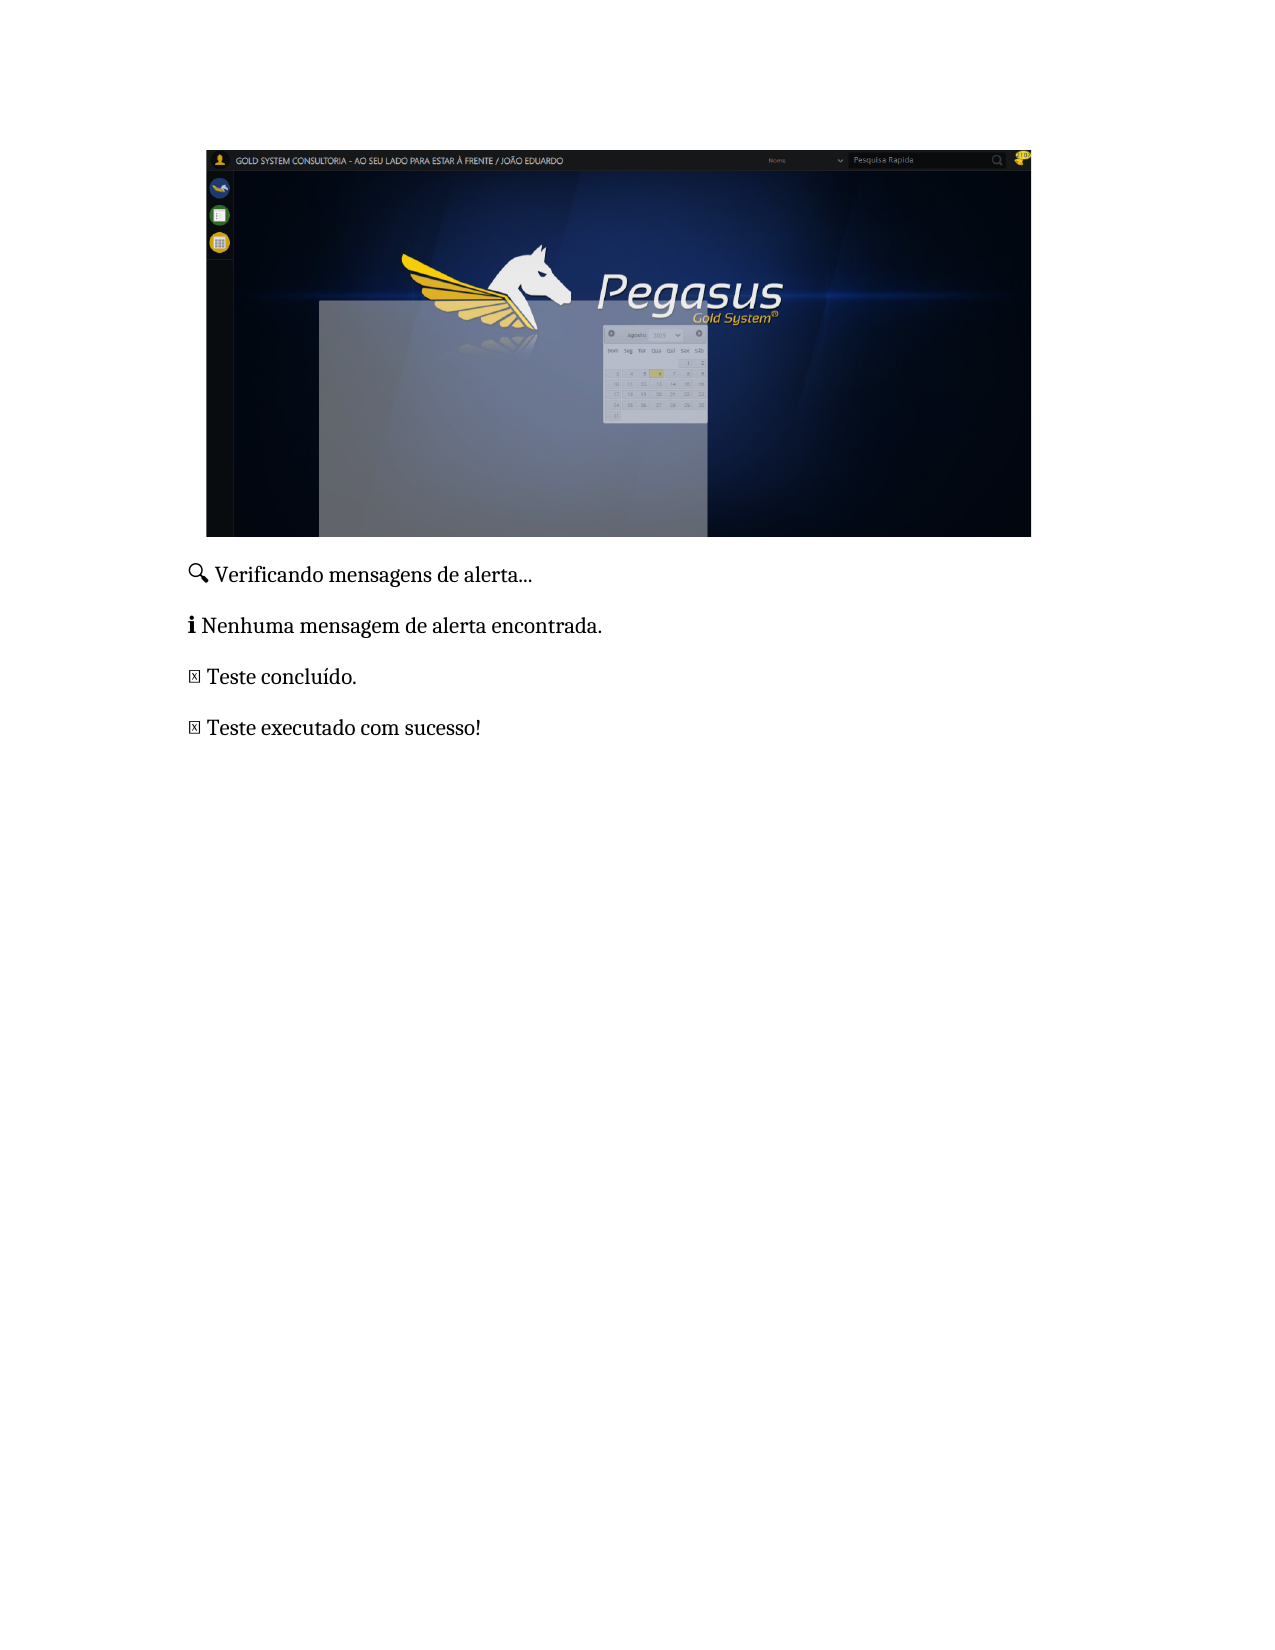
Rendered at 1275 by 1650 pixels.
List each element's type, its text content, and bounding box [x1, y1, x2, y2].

text ✅ Teste executado com sucesso! [187, 715, 1087, 741]
picture [206, 150, 1032, 537]
text 🔍 Verificando mensagens de alerta... [187, 562, 1087, 588]
text ℹ️ Nenhuma mensagem de alerta encontrada. [187, 613, 1087, 639]
text ✅ Teste concluído. [187, 664, 1087, 690]
